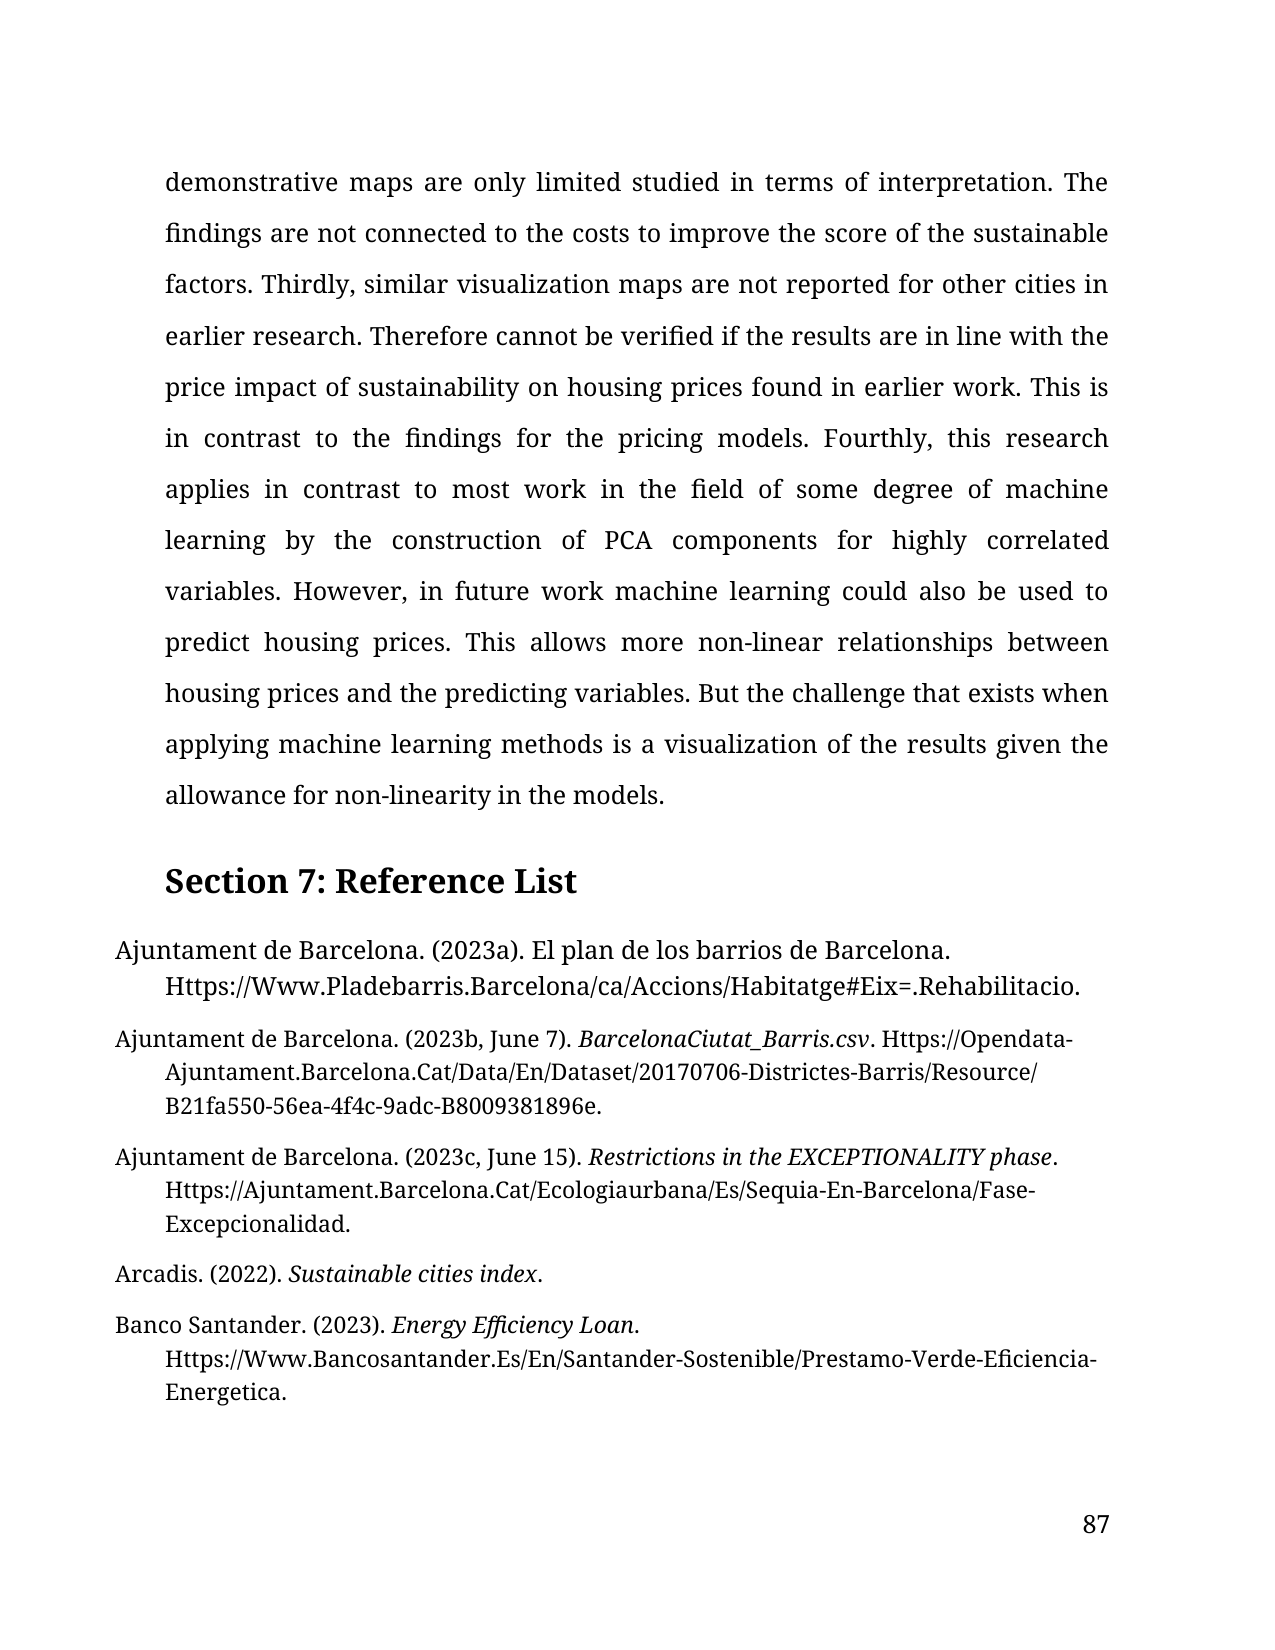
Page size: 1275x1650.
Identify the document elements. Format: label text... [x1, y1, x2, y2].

subtitle Section 7: Reference List [165, 858, 1110, 903]
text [165, 165, 1110, 812]
